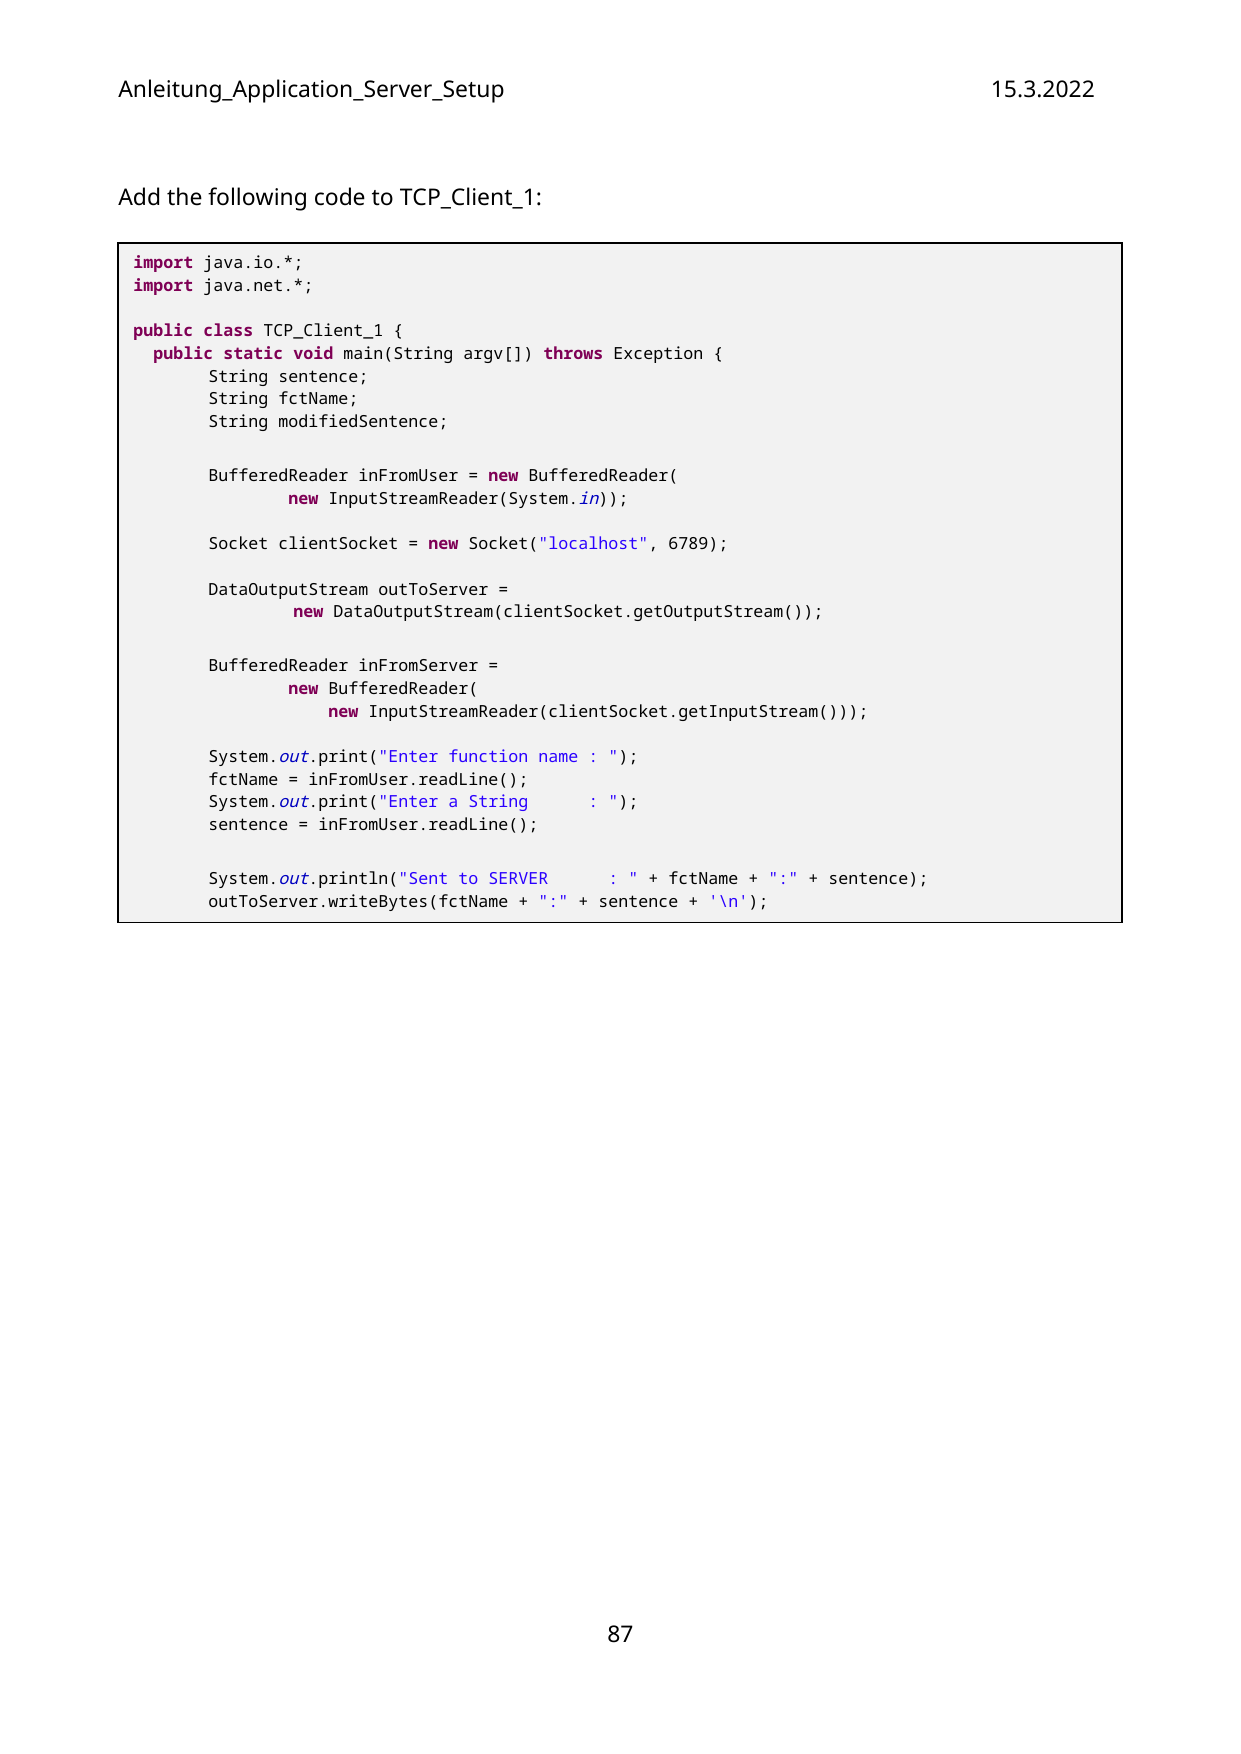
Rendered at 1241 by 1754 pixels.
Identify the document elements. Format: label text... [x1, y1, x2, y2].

text Add the following code to TCP_Client_1: [118, 181, 1122, 212]
